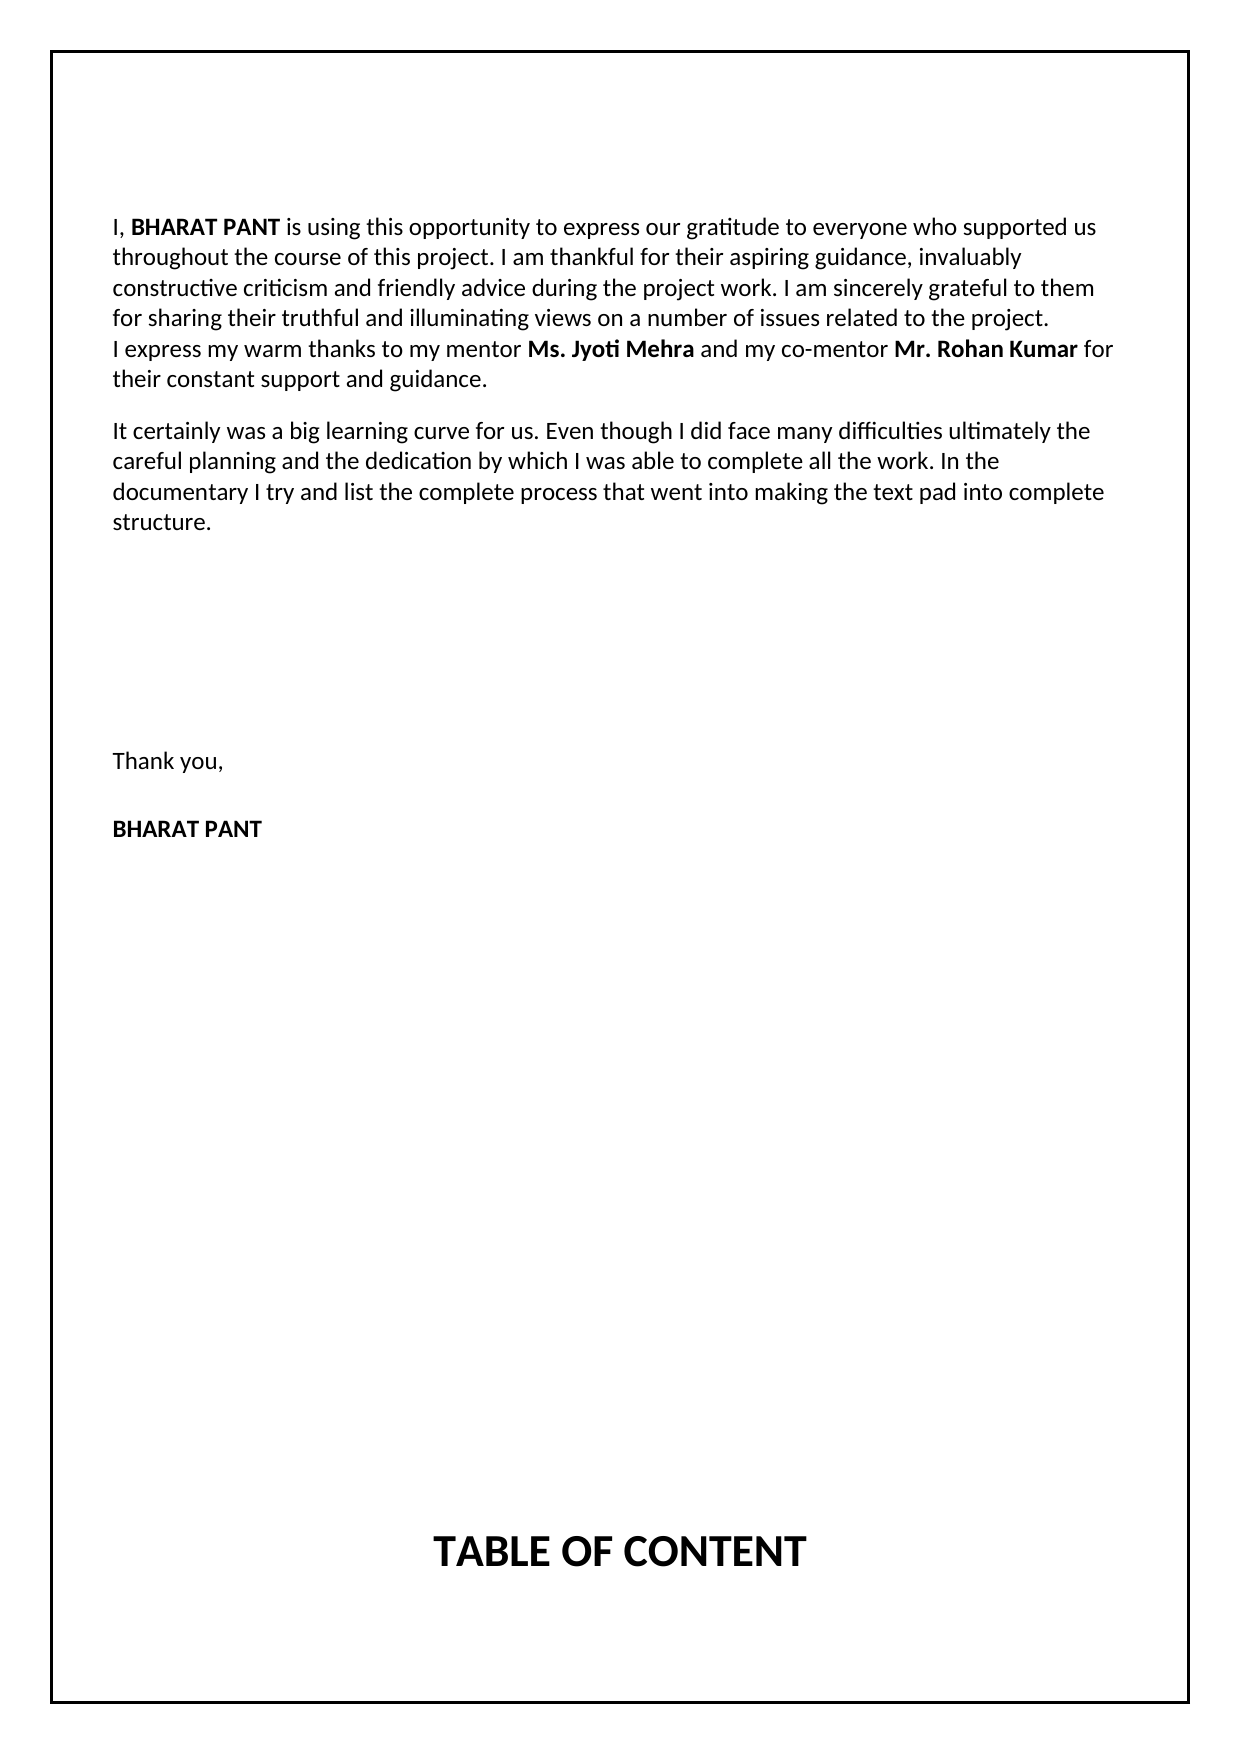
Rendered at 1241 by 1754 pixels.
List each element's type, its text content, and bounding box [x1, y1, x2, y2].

text Thank you, [112, 745, 1128, 776]
text I, BHARAT PANT is using this opportunity to express our gratitude to everyone who supported us throughout the course of this project. I am thankful for their aspiring guidance, invaluably constructive criticism and friendly advice during the project work. I am sincerely grateful to them for sharing their truthful and illuminating views on a number of issues related to the project. [112, 211, 1128, 333]
text BHARAT PANT [112, 813, 1128, 844]
text I express my warm thanks to my mentor Ms. Jyoti Mehra and my co-mentor Mr. Rohan Kumar for their constant support and guidance. [112, 333, 1128, 394]
text It certainly was a big learning curve for us. Even though I did face many difficulties ultimately the careful planning and the dedication by which I was able to complete all the work. In the documentary I try and list the complete process that went into making the text pad into complete structure. [112, 415, 1128, 537]
text TABLE OF CONTENT [112, 1522, 1128, 1578]
